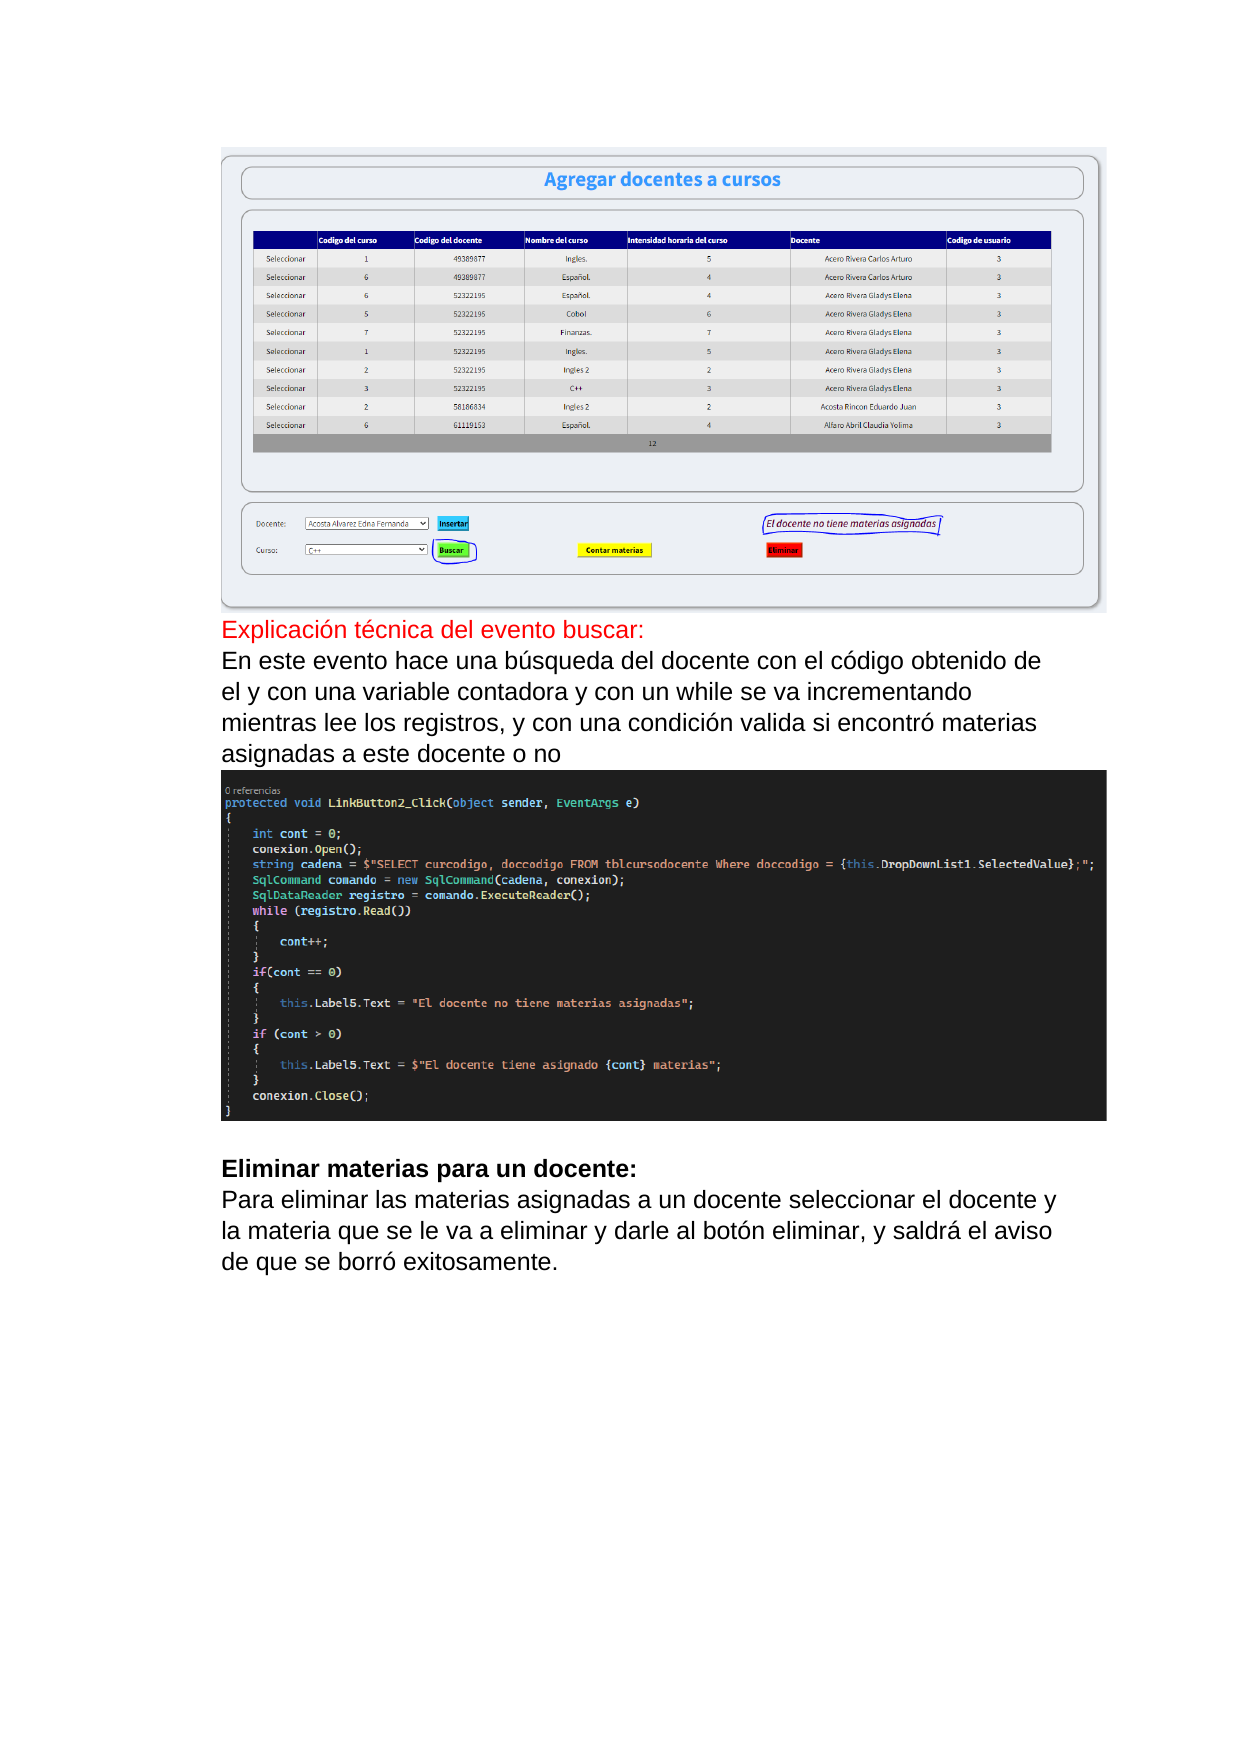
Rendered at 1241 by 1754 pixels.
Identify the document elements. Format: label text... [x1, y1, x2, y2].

picture [221, 770, 1107, 1121]
list Explicación técnica del evento buscar: [221, 615, 1063, 644]
list Para eliminar las materias asignadas a un docente seleccionar el docente y la materia que se le va a eliminar y darle al botón eliminar, y saldrá el aviso de que se borró exitosamente. [221, 1185, 1063, 1276]
list Eliminar materias para un docente: [221, 1154, 1063, 1183]
list En este evento hace una búsqueda del docente con el código obtenido de el y con una variable contadora y con un while se va incrementando mientras lee los registros, y con una condición valida si encontró materias asignadas a este docente o no [221, 646, 1063, 768]
picture [221, 147, 1107, 613]
